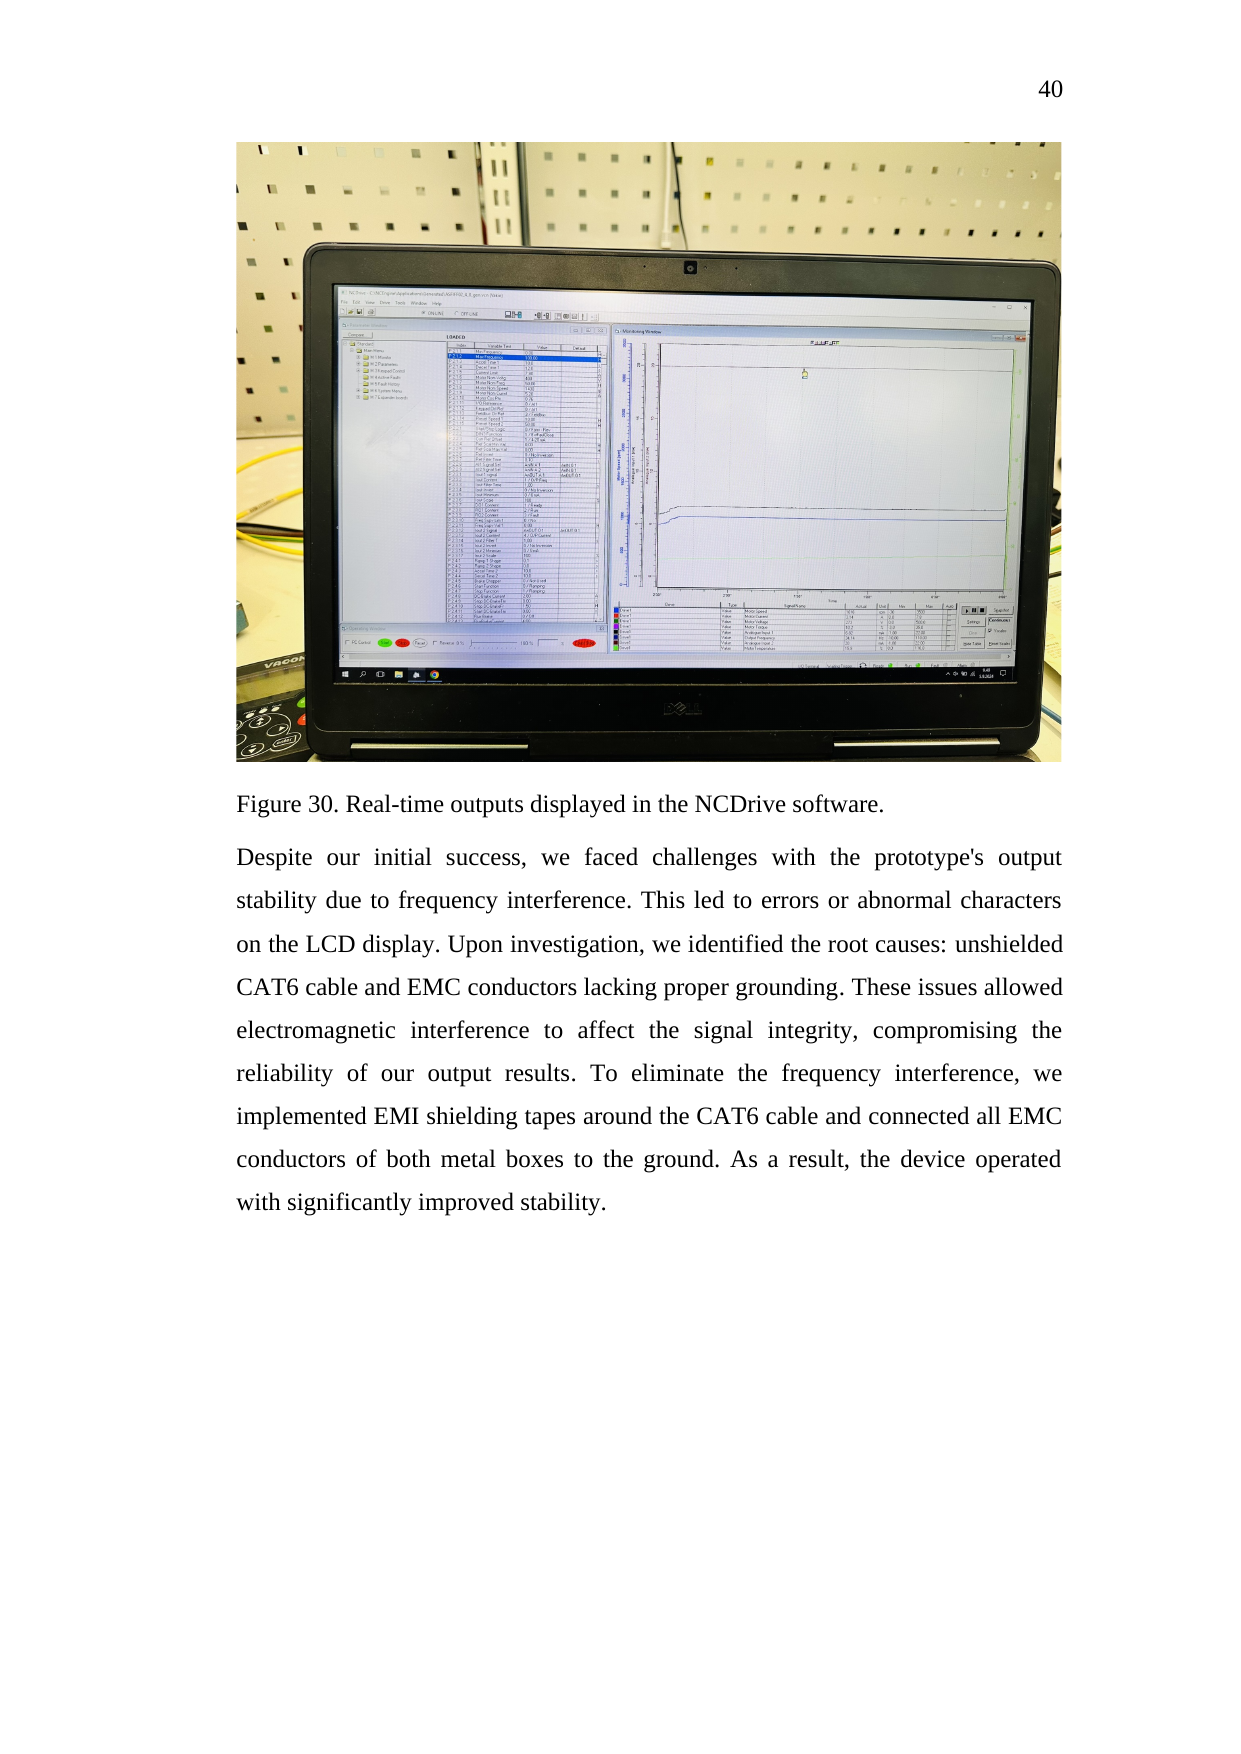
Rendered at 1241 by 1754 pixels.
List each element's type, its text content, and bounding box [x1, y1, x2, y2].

picture [236, 142, 1062, 762]
text Despite our initial success, we faced challenges with the prototype's output stability due to frequency interference. This led to errors or abnormal characters on the LCD display. Upon investigation, we identified the root causes: unshielded CAT6 cable and EMC conductors lacking proper grounding. These issues allowed electromagnetic interference to affect the signal integrity, compromising the reliability of our output results. To eliminate the frequency interference, we implemented EMI shielding tapes around the CAT6 cable and connected all EMC conductors of both metal boxes to the ground. As a result, the device operated with significantly improved stability. [236, 842, 1063, 1216]
text Figure 30. Real-time outputs displayed in the NCDrive software. [236, 789, 1063, 817]
